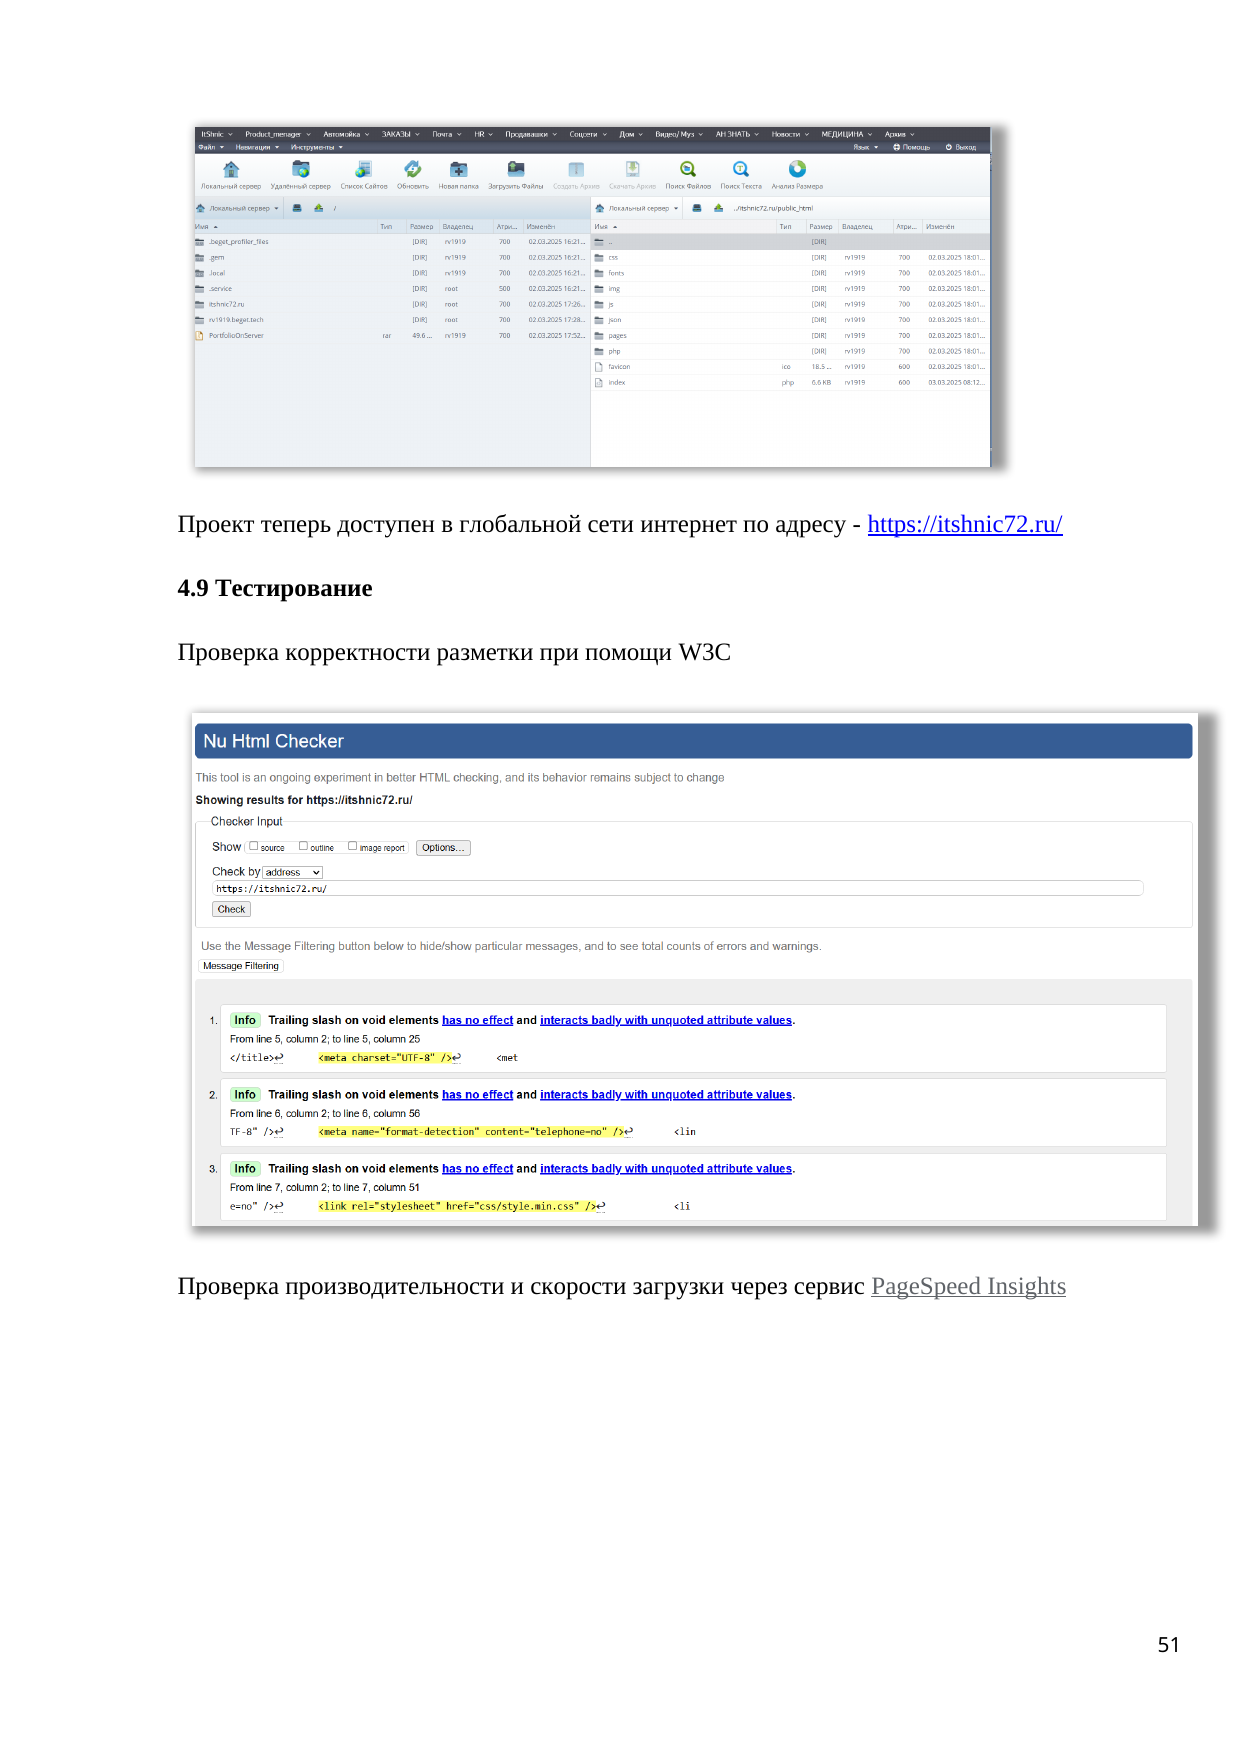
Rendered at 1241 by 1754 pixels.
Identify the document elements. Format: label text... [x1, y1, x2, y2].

text Проверка корректности разметки при помощи W3C [177, 637, 1181, 666]
picture [192, 713, 1198, 1226]
text Проект теперь доступен в глобальной сети интернет по адресу - https://itshnic72.ru/ [177, 509, 1181, 538]
text Проверка производительности и скорости загрузки через сервис PageSpeed Insights [177, 1271, 1181, 1299]
picture [195, 127, 992, 467]
text 4.9 Тестирование [177, 573, 1181, 602]
